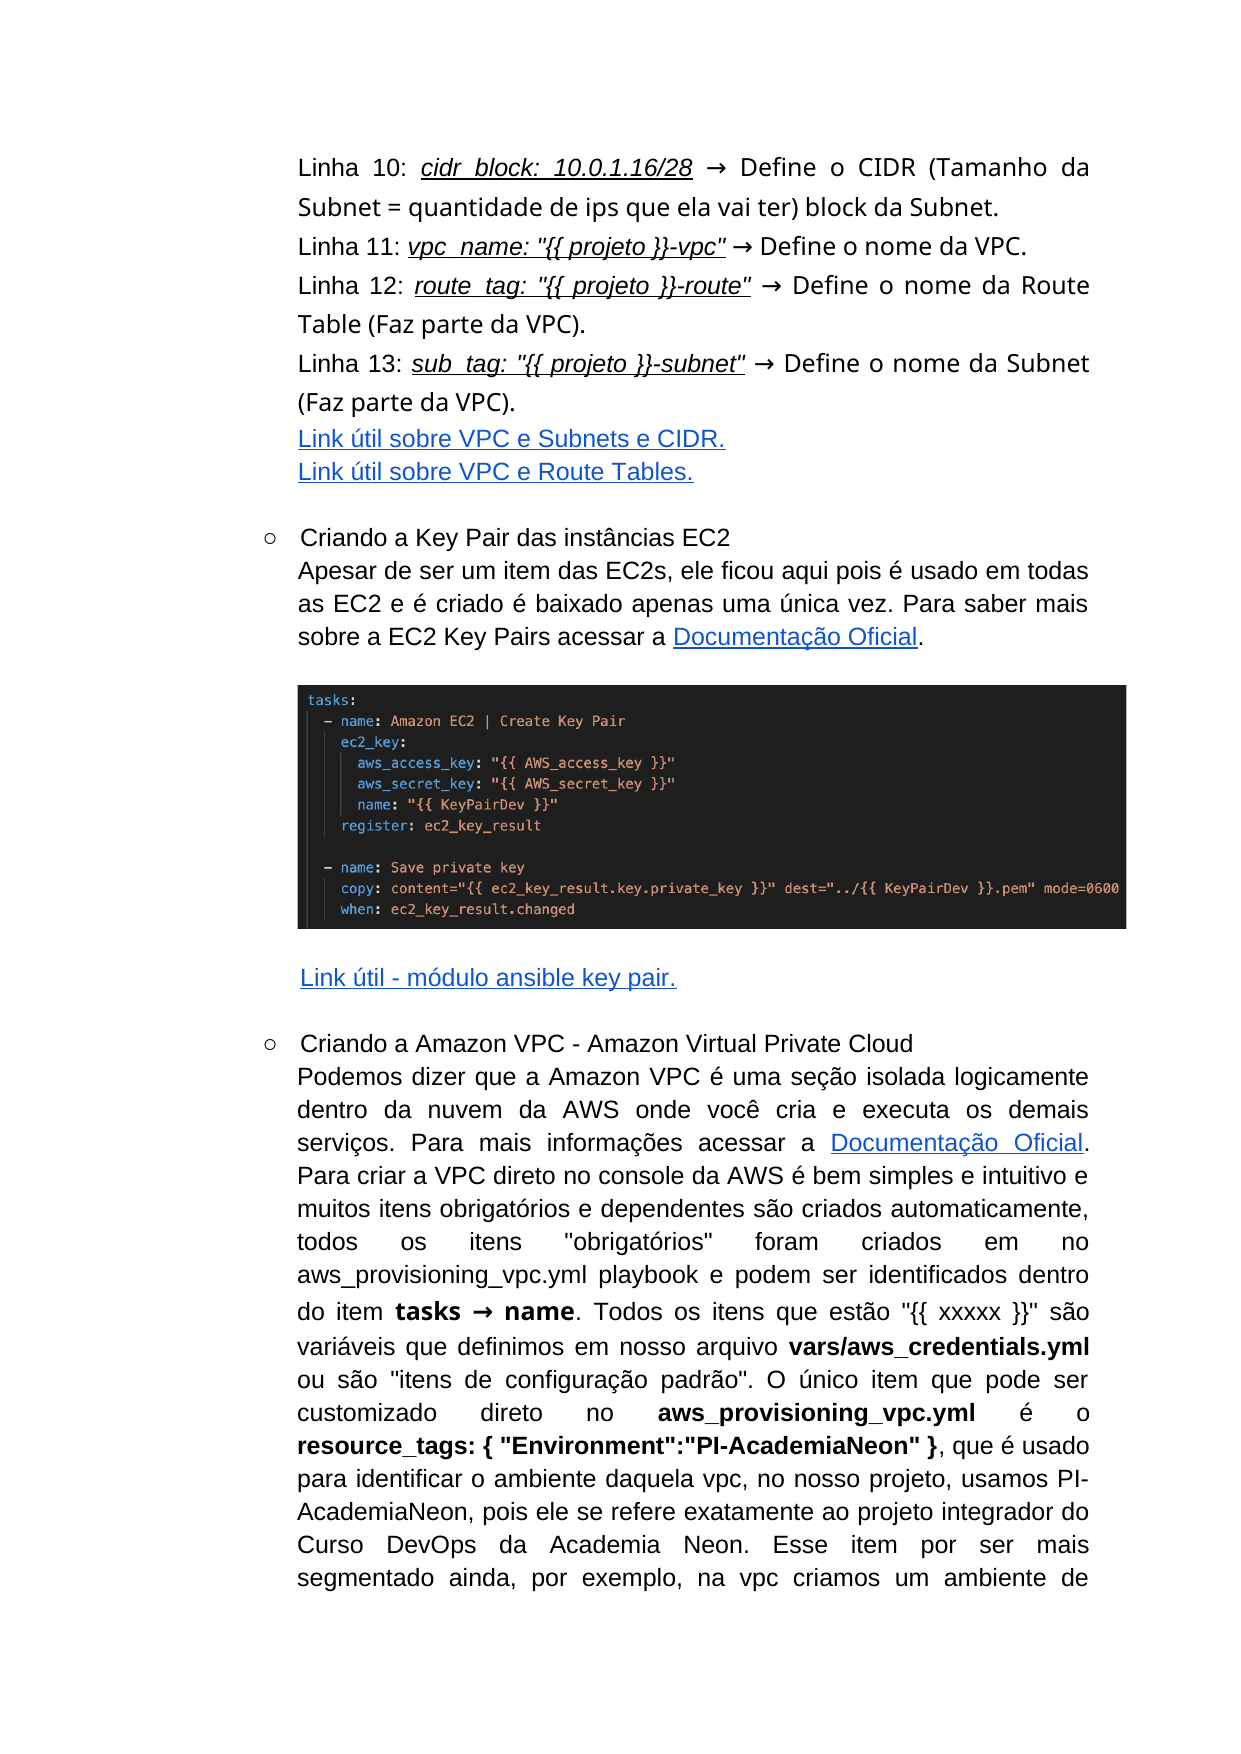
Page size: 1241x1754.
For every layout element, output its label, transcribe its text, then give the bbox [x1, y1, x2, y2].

picture [297, 685, 1127, 929]
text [297, 1062, 1090, 1592]
text Link útil sobre VPC e Subnets e CIDR. [298, 424, 1090, 453]
list Criando a Amazon VPC - Amazon Virtual Private Cloud [262, 1028, 1090, 1057]
text Link útil - módulo ansible key pair. [225, 962, 1090, 991]
list Criando a Key Pair das instâncias EC2 [262, 523, 1090, 552]
text Linha 10: cidr_block: 10.0.1.16/28 → Define o CIDR (Tamanho da Subnet = quantidade de ips que ela vai ter) block da Subnet. [298, 150, 1090, 223]
text Apesar de ser um item das EC2s, ele ficou aqui pois é usado em todas as EC2 e é criado é baixado apenas uma única vez. Para saber mais sobre a EC2 Key Pairs acessar a Documentação Oficial. [298, 556, 1090, 651]
text Linha 11: vpc_name: "{{ projeto }}-vpc" → Define o nome da VPC. [298, 228, 1090, 262]
text Linha 13: sub_tag: "{{ projeto }}-subnet" → Define o nome da Subnet (Faz parte da VPC). [298, 346, 1090, 419]
text Link útil sobre VPC e Route Tables. [298, 457, 1090, 486]
text Linha 12: route_tag: "{{ projeto }}-route" → Define o nome da Route Table (Faz parte da VPC). [298, 267, 1090, 341]
